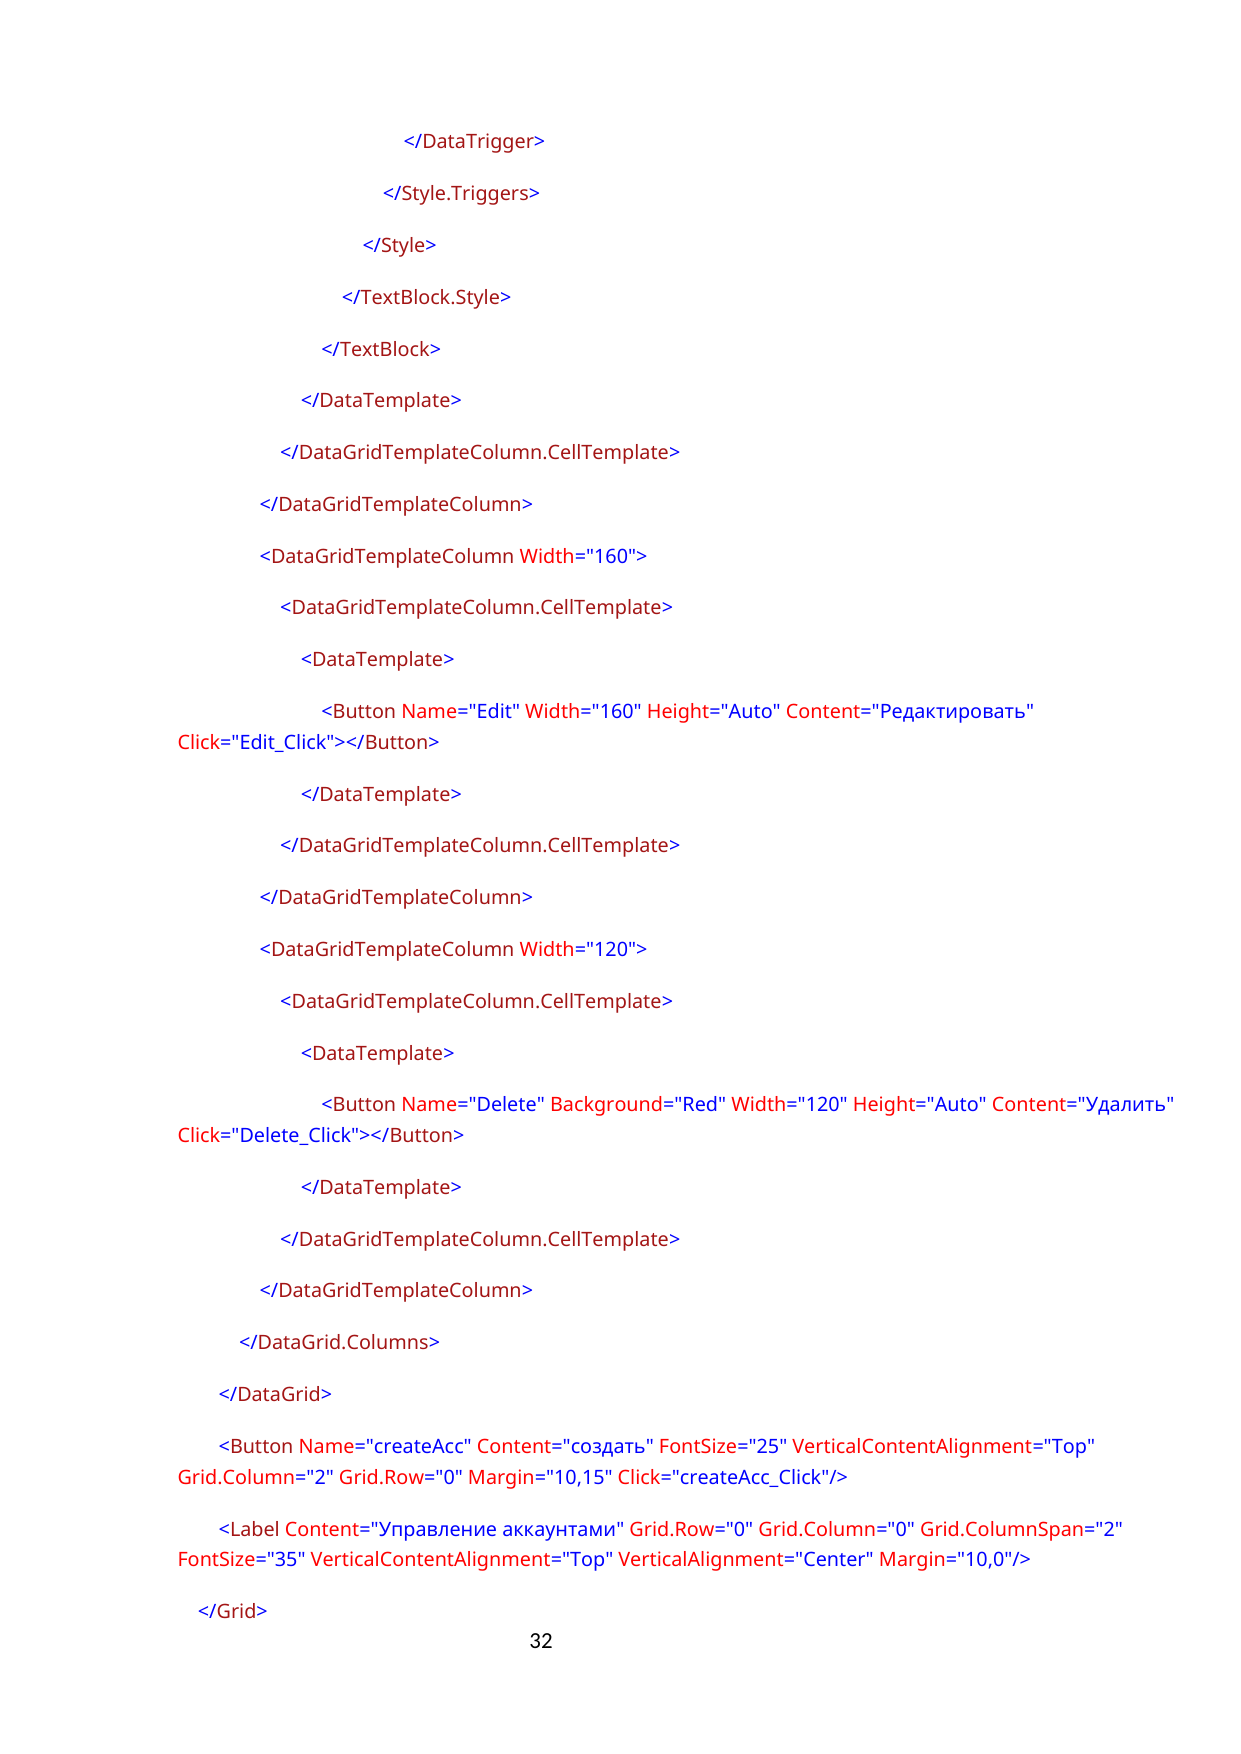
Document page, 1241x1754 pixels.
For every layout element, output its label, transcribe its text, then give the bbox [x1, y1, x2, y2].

text <DataTemplate> [177, 1039, 1181, 1066]
text </DataGridTemplateColumn> [177, 883, 1181, 910]
text <DataGridTemplateColumn Width="120"> [177, 935, 1181, 962]
text </DataGridTemplateColumn.CellTemplate> [177, 832, 1181, 859]
text <DataGridTemplateColumn.CellTemplate> [177, 594, 1181, 621]
text <DataTemplate> [177, 645, 1181, 672]
text <Button Name="Delete" Background="Red" Width="120" Height="Auto" Content="Удалить" Click="Delete_Click"></Button> [177, 1091, 1181, 1148]
text </DataGridTemplateColumn.CellTemplate> [177, 1225, 1181, 1252]
text </TextBlock.Style> [177, 283, 1181, 310]
text <DataGridTemplateColumn Width="160"> [177, 542, 1181, 569]
text <DataGridTemplateColumn.CellTemplate> [177, 987, 1181, 1014]
text <Button Name="Edit" Width="160" Height="Auto" Content="Редактировать" Click="Edit_Click"></Button> [177, 697, 1181, 755]
text </TextBlock> [177, 335, 1181, 362]
text </Grid> [177, 1597, 1181, 1624]
text </Style.Triggers> [177, 179, 1181, 206]
text </DataGridTemplateColumn.CellTemplate> [177, 438, 1181, 465]
text </DataGrid> [177, 1380, 1181, 1407]
text </DataGridTemplateColumn> [177, 1277, 1181, 1304]
text <Button Name="createAcc" Content="создать" FontSize="25" VerticalContentAlignment="Top" Grid.Column="2" Grid.Row="0" Margin="10,15" Click="createAcc_Click"/> [177, 1432, 1181, 1490]
text </DataGridTemplateColumn> [177, 490, 1181, 517]
text </DataTrigger> [177, 128, 1181, 155]
text </DataTemplate> [177, 780, 1181, 807]
text <Label Content="Управление аккаунтами" Grid.Row="0" Grid.Column="0" Grid.ColumnSpan="2" FontSize="35" VerticalContentAlignment="Top" VerticalAlignment="Center" Margin="10,0"/> [177, 1515, 1181, 1573]
text </DataGrid.Columns> [177, 1328, 1181, 1356]
text </Style> [177, 231, 1181, 258]
text </DataTemplate> [177, 1173, 1181, 1200]
text </DataTemplate> [177, 387, 1181, 413]
